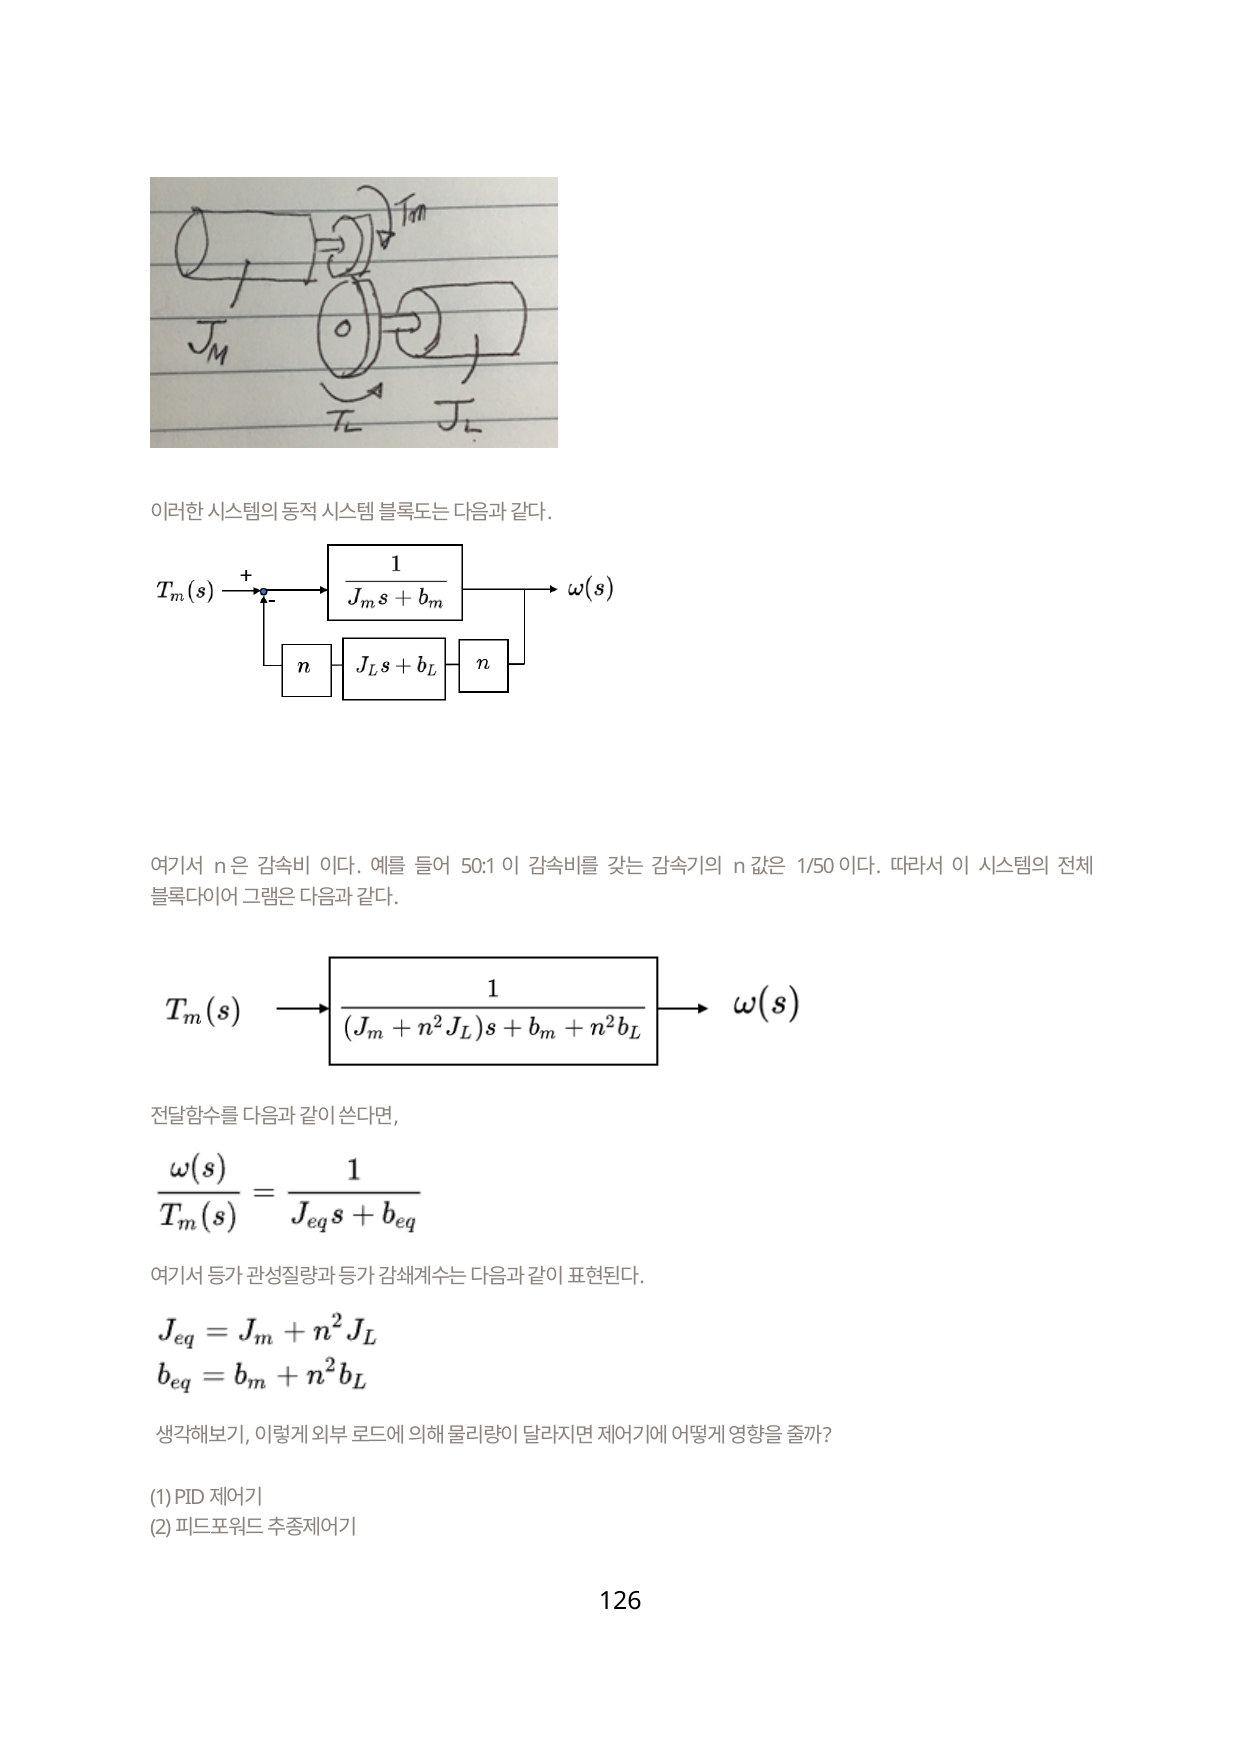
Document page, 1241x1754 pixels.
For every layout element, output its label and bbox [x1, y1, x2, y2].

picture [150, 930, 837, 1080]
table_header [150, 177, 1095, 1567]
picture [150, 525, 642, 711]
picture [150, 1309, 383, 1399]
picture [150, 177, 559, 448]
picture [150, 1150, 430, 1240]
